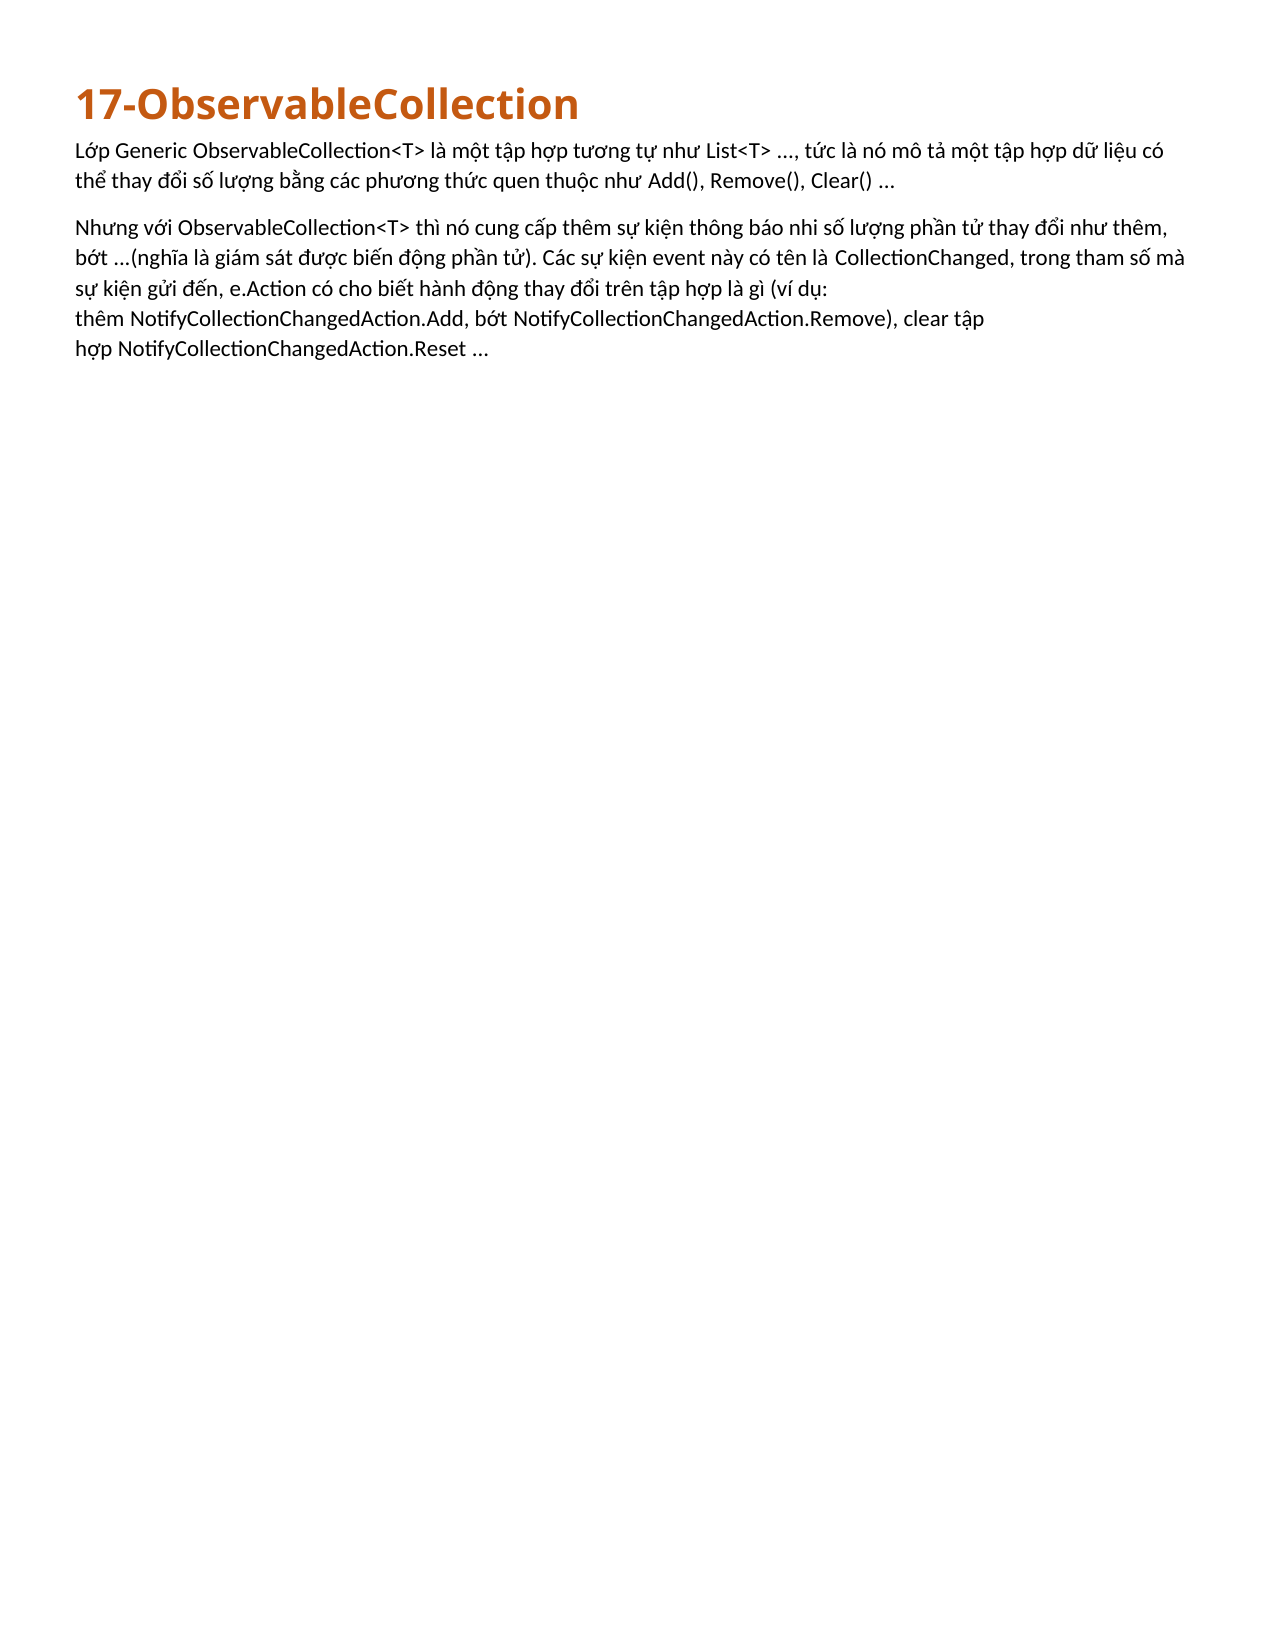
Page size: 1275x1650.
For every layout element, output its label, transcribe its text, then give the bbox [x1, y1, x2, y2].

subtitle 17-ObservableCollection [75, 75, 1200, 132]
text Nhưng với ObservableCollection<T> thì nó cung cấp thêm sự kiện thông báo nhi số lượng phần tử thay đổi như thêm, bớt ...(nghĩa là giám sát được biến động phần tử). Các sự kiện event này có tên là CollectionChanged, trong tham số mà sự kiện gửi đến, e.Action có cho biết hành động thay đổi trên tập hợp là gì (ví dụ: thêm NotifyCollectionChangedAction.Add, bớt NotifyCollectionChangedAction.Remove), clear tập hợp NotifyCollectionChangedAction.Reset ... [75, 213, 1200, 362]
text Lớp Generic ObservableCollection<T> là một tập hợp tương tự như List<T> ..., tức là nó mô tả một tập hợp dữ liệu có thể thay đổi số lượng bằng các phương thức quen thuộc như Add(), Remove(), Clear() ... [75, 136, 1200, 194]
